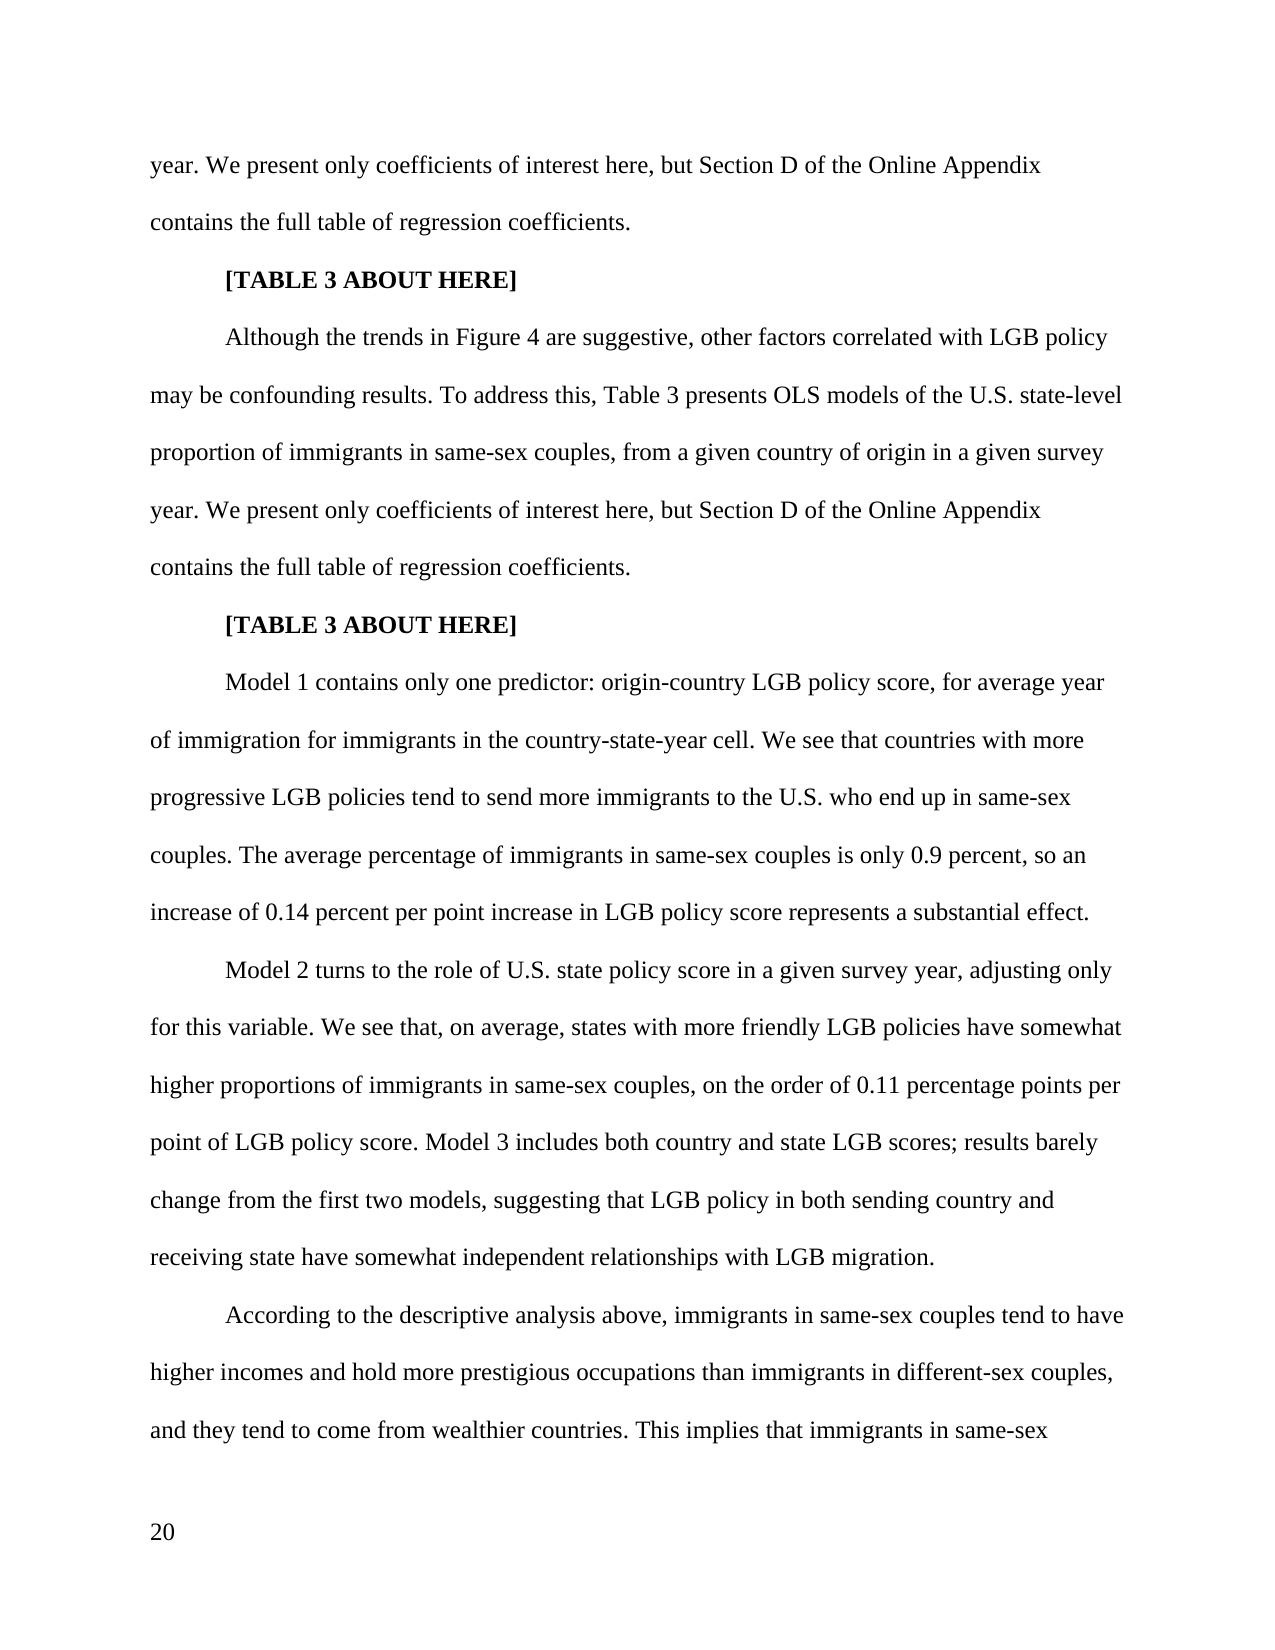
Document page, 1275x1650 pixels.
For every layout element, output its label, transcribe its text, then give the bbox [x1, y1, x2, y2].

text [150, 150, 1125, 236]
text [150, 1300, 1125, 1444]
text Model 2 turns to the role of U.S. state policy score in a given survey year, adjusting only for this variable. We see that, on average, states with more friendly LGB policies have somewhat higher proportions of immigrants in same-sex couples, on the order of 0.11 percentage points per point of LGB policy score. Model 3 includes both country and state LGB scores; results barely change from the first two models, suggesting that LGB policy in both sending country and receiving state have somewhat independent relationships with LGB migration. [150, 955, 1125, 1271]
text [TABLE 3 ABOUT HERE] [150, 610, 1125, 639]
text [TABLE 3 ABOUT HERE] [150, 265, 1125, 294]
text Model 1 contains only one predictor: origin-country LGB policy score, for average year of immigration for immigrants in the country-state-year cell. We see that countries with more progressive LGB policies tend to send more immigrants to the U.S. who end up in same-sex couples. The average percentage of immigrants in same-sex couples is only 0.9 percent, so an increase of 0.14 percent per point increase in LGB policy score represents a substantial effect. [150, 667, 1125, 926]
